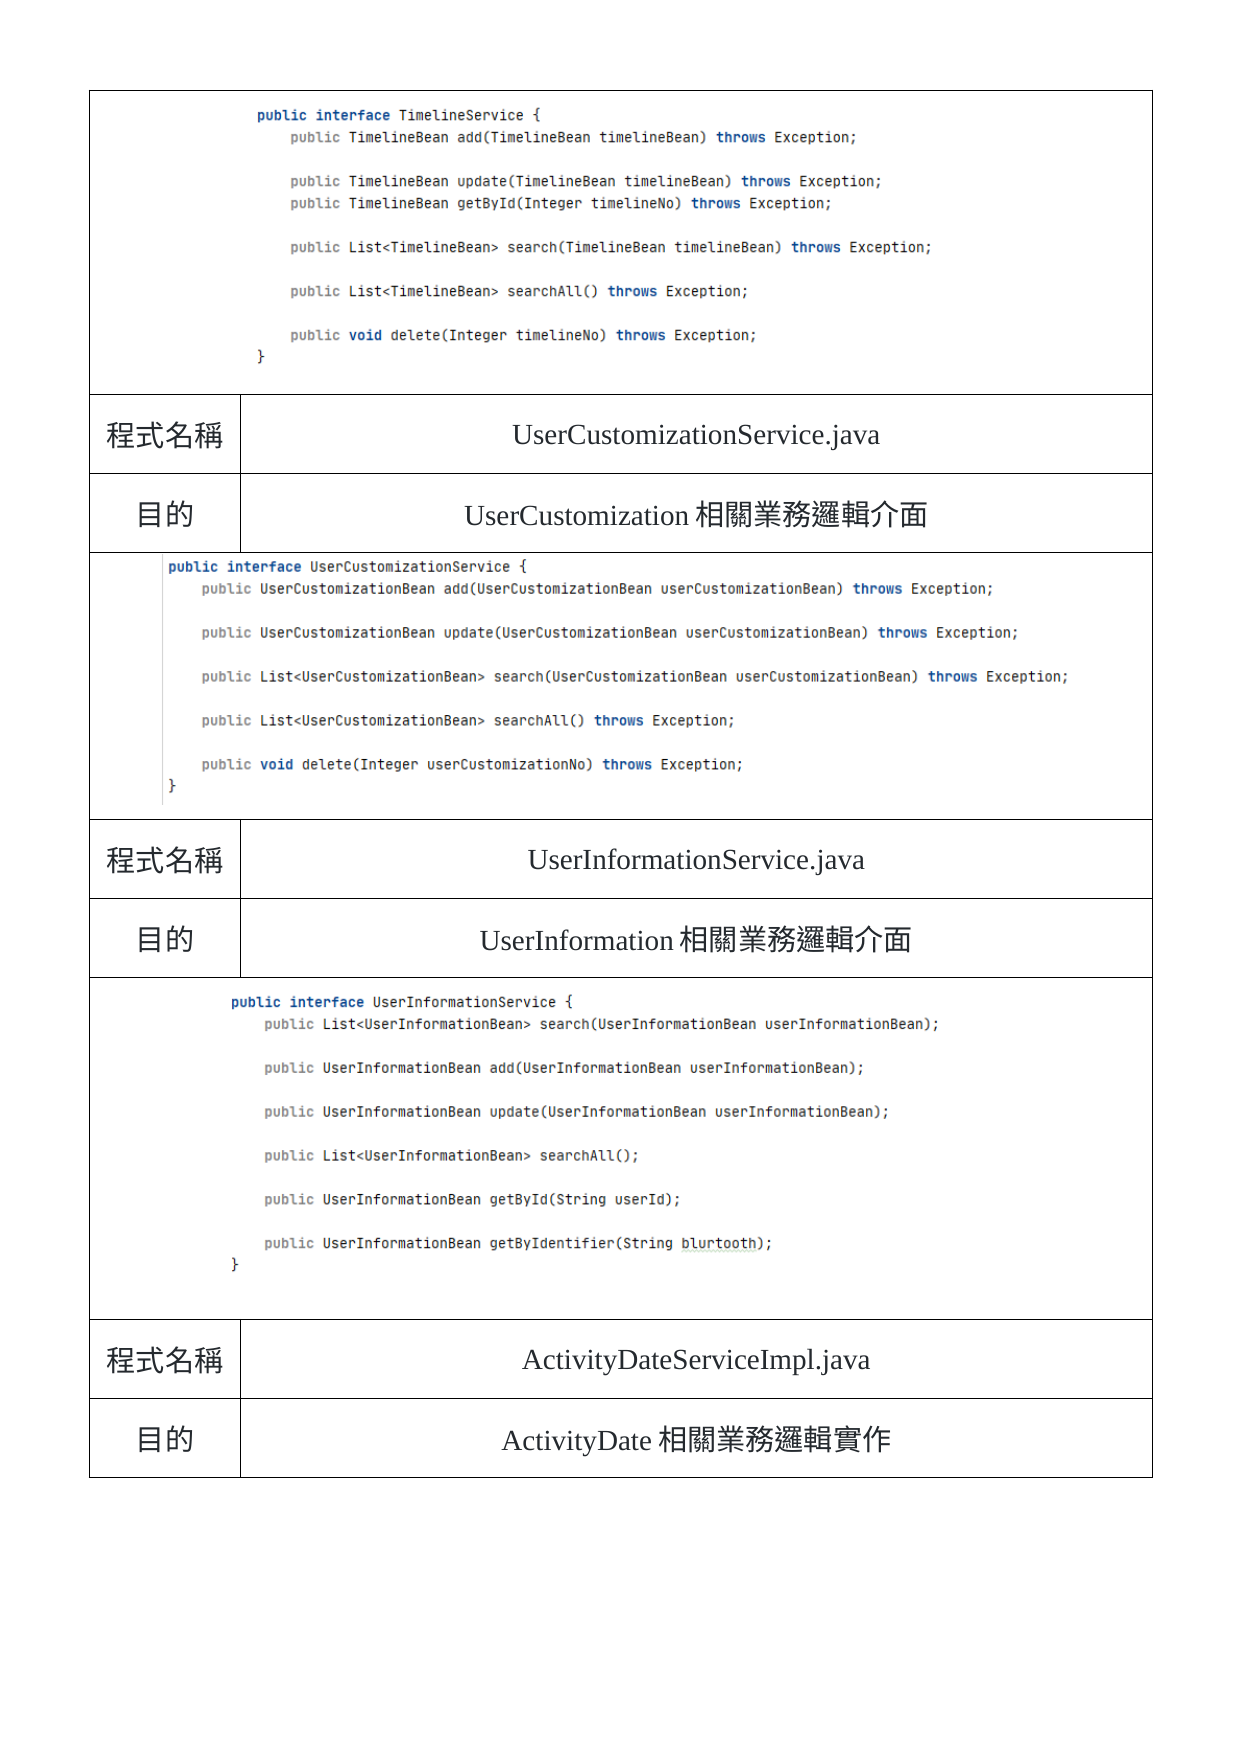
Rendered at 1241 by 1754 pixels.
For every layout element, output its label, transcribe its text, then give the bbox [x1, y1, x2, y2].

table_cell [90, 91, 1152, 394]
picture [161, 554, 1080, 805]
table_cell [90, 553, 1152, 819]
table_cell ActivityDate相關業務邏輯實作 [241, 1399, 1152, 1477]
table_cell [90, 978, 1152, 1319]
table_cell UserInformation相關業務邏輯介面 [241, 899, 1152, 977]
table_cell UserInformationService.java [241, 820, 1152, 898]
picture [256, 92, 985, 379]
picture [231, 979, 1010, 1290]
table_cell 程式名稱 [90, 820, 240, 898]
table_cell 目的 [90, 474, 240, 552]
table_cell ActivityDateServiceImpl.java [241, 1320, 1152, 1398]
table_cell UserCustomizationService.java [241, 395, 1152, 473]
table_cell UserCustomization相關業務邏輯介面 [241, 474, 1152, 552]
table_cell 目的 [90, 1399, 240, 1477]
table_cell 程式名稱 [90, 395, 240, 473]
table_cell 程式名稱 [90, 1320, 240, 1398]
table_cell 目的 [90, 899, 240, 977]
